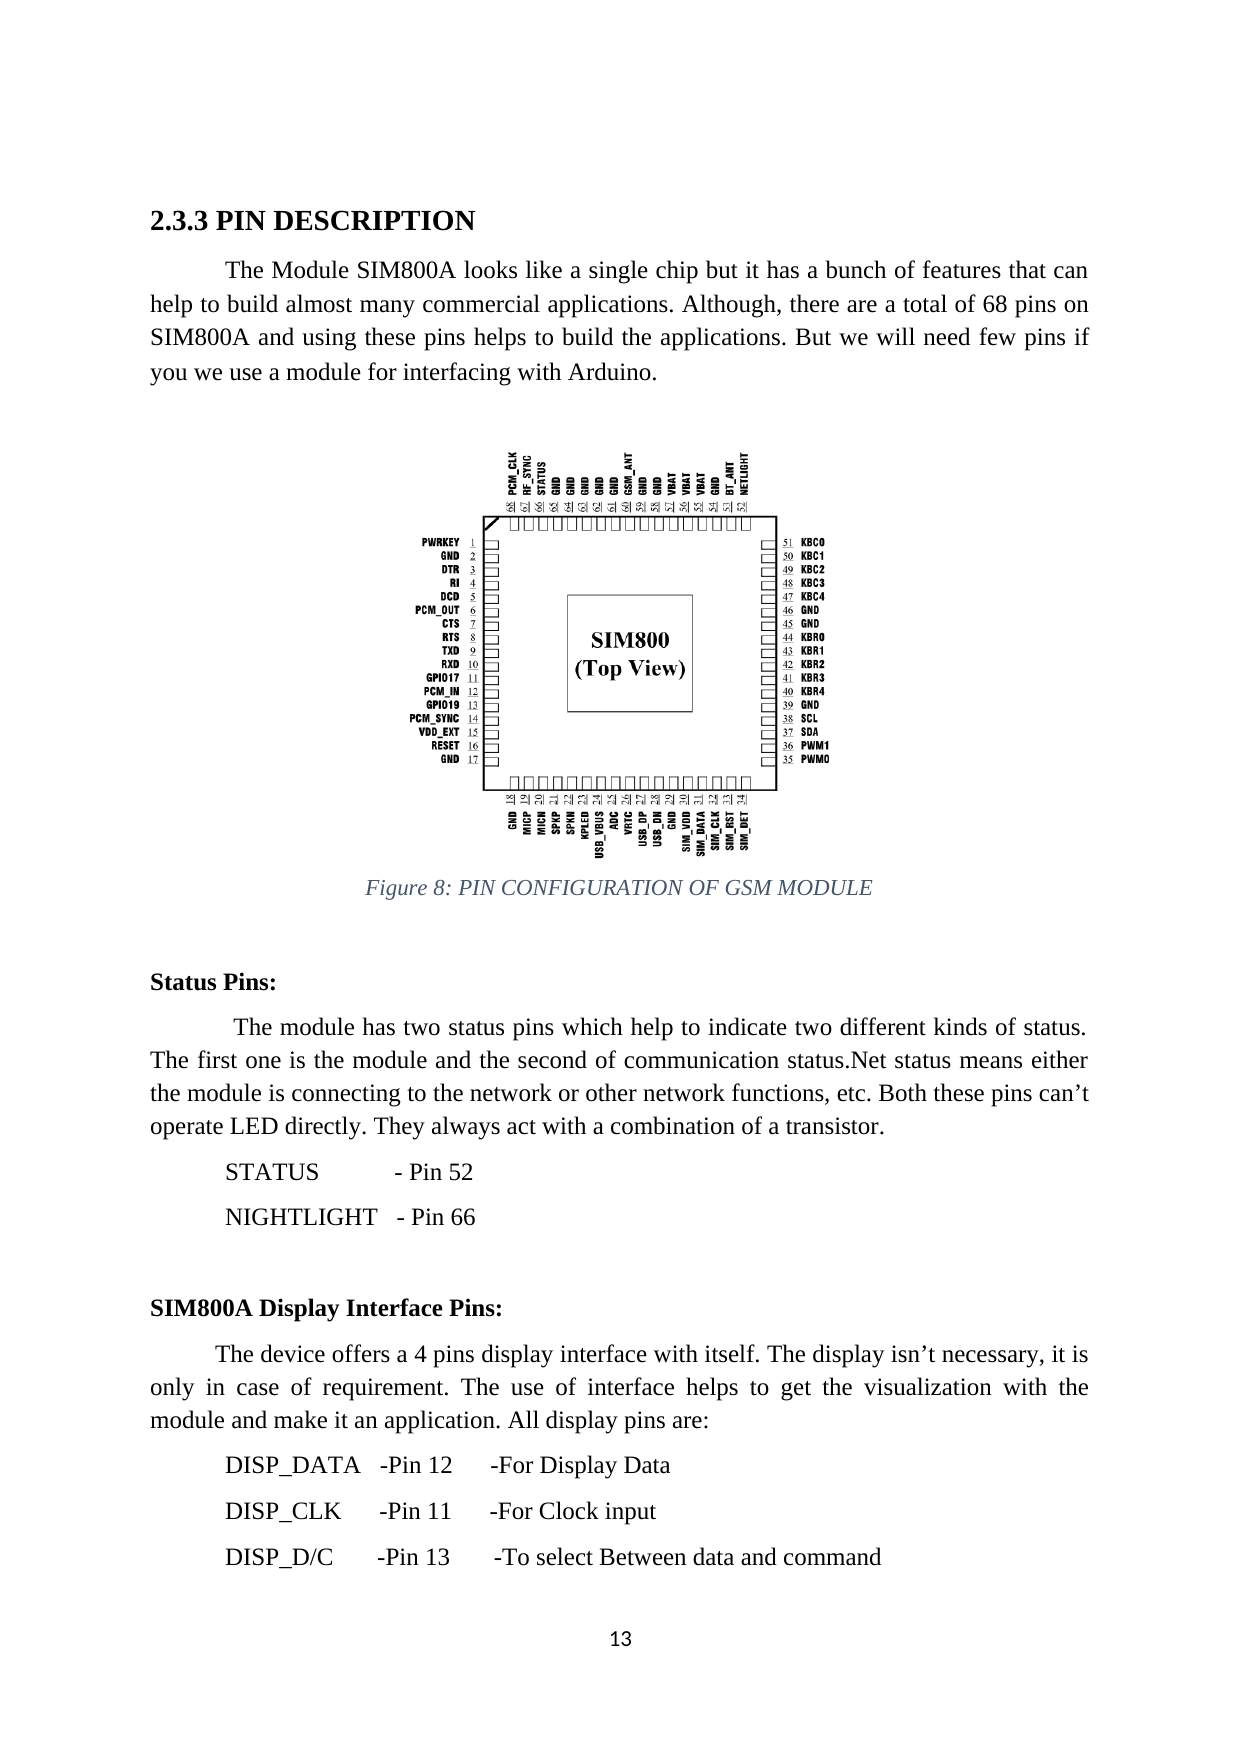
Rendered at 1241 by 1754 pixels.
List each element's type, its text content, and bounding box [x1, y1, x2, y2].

text The module has two status pins which help to indicate two different kinds of status. The first one is the module and the second of communication status.Net status means either the module is connecting to the network or other network functions, etc. Both these pins can’t operate LED directly. They always act with a combination of a transistor. [150, 1012, 1090, 1140]
text STATUS - Pin 52 [150, 1157, 1090, 1186]
text Figure 8: PIN CONFIGURATION OF GSM MODULE [150, 874, 1090, 901]
text The device offers a 4 pins display interface with itself. The display isn’t necessary, it is only in case of requirement. The use of interface helps to get the visualization with the module and make it an application. All display pins are: [150, 1339, 1090, 1434]
text DISP_DATA -Pin 12 -For Display Data [150, 1451, 1090, 1479]
picture [395, 446, 845, 862]
text NIGHTLIGHT - Pin 66 [150, 1202, 1090, 1231]
text The Module SIM800A looks like a single chip but it has a bunch of features that can help to build almost many commercial applications. Although, there are a total of 68 pins on SIM800A and using these pins helps to build the applications. But we will need few pins if you we use a module for interfacing with Arduino. [150, 256, 1090, 386]
text 2.3.3 PIN DESCRIPTION [150, 203, 1090, 236]
text DISP_CLK -Pin 11 -For Clock input [150, 1496, 1090, 1525]
text Status Pins: [150, 967, 1090, 996]
text DISP_D/C -Pin 13 -To select Between data and command [150, 1542, 1090, 1570]
text SIM800A Display Interface Pins: [150, 1293, 1090, 1322]
